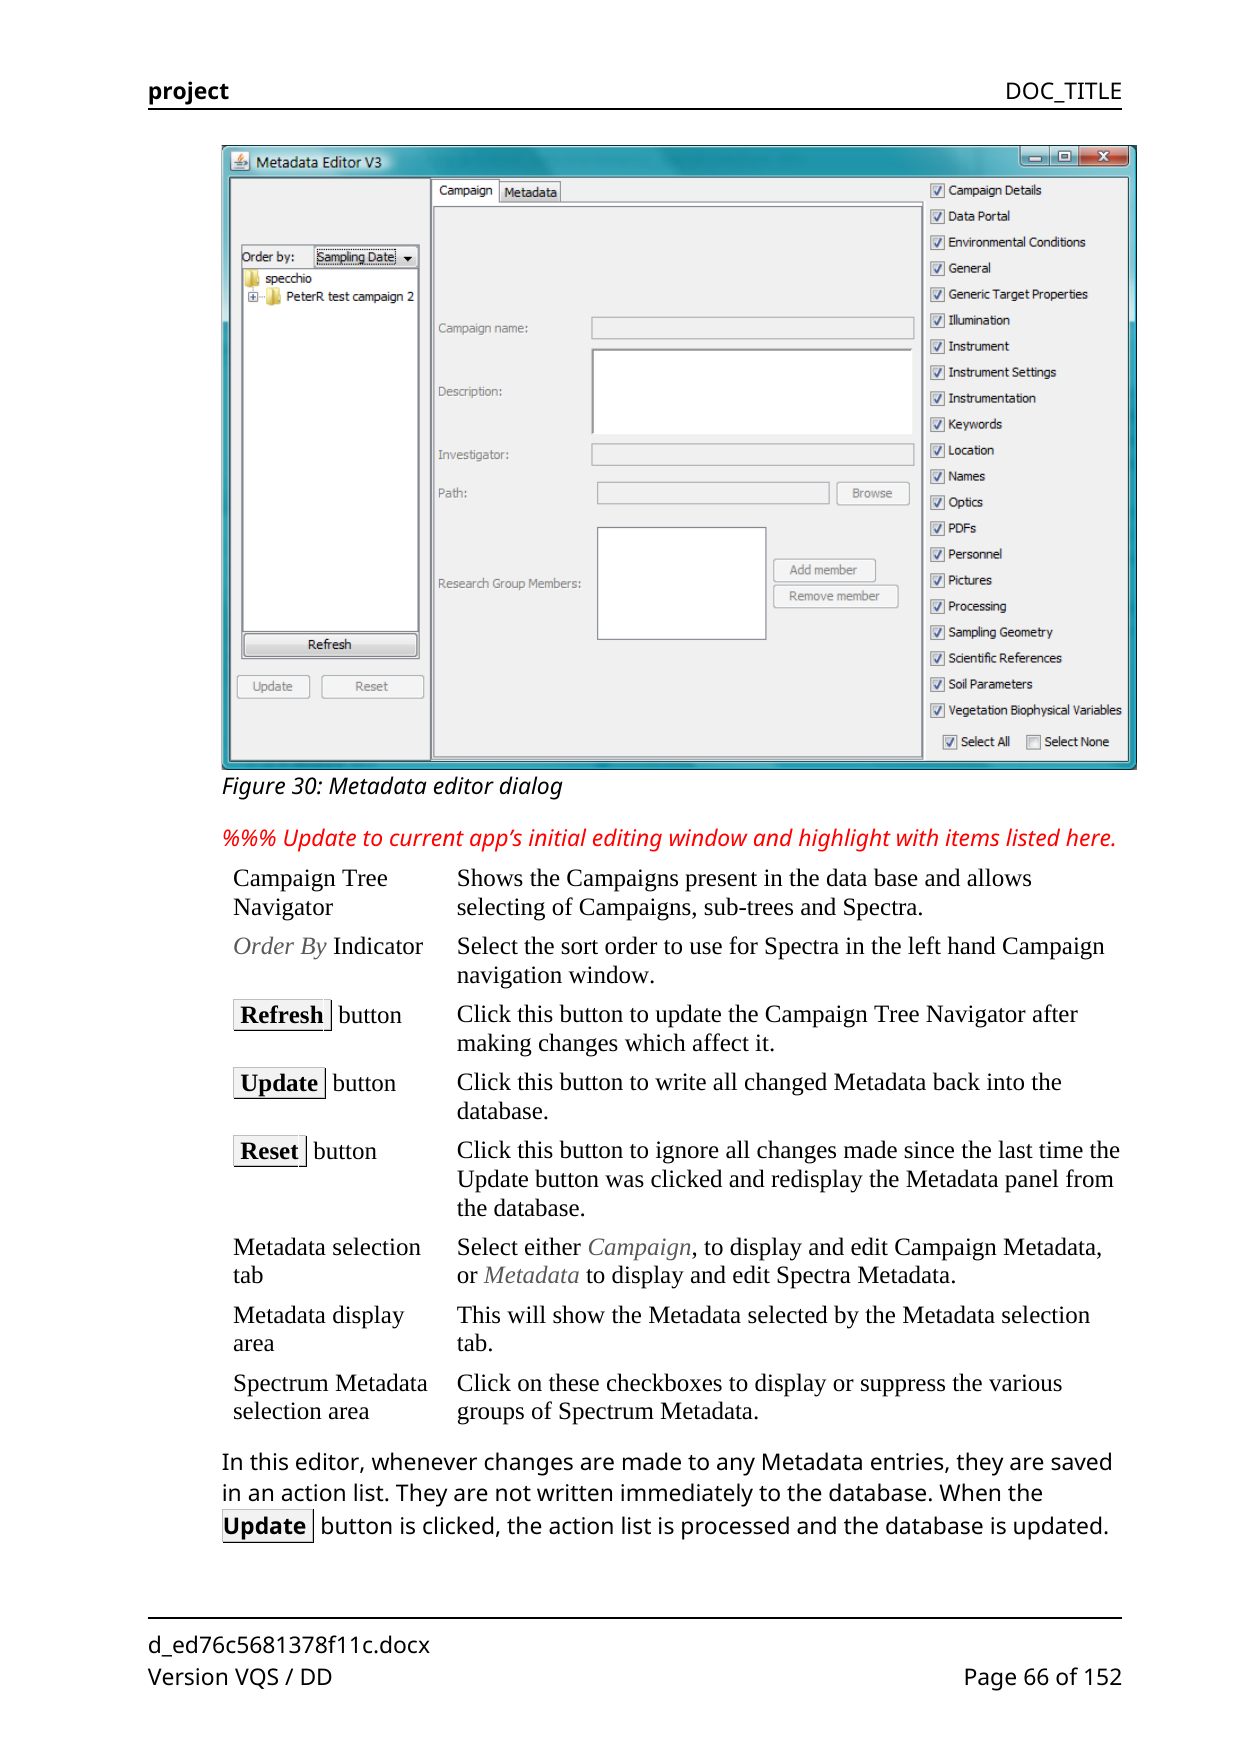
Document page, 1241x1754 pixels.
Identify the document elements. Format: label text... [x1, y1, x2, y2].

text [222, 1446, 1122, 1543]
table_cell Click this button to update the Campaign Tree Navigator after making changes which affect it. [445, 999, 1133, 1067]
table_cell Update button [222, 1067, 445, 1135]
table_header Shows the Campaigns present in the data base and allows selecting of Campaigns, sub-trees and Spectra. [445, 864, 1133, 931]
table_cell Select the sort order to use for Spectra in the left hand Campaign navigation window. [445, 931, 1133, 999]
table_header Campaign Tree Navigator [222, 864, 445, 931]
text %%% Update to current app’s initial editing window and highlight with items listed here. [222, 822, 1122, 853]
table_cell Click this button to write all changed Metadata back into the database. [445, 1067, 1133, 1135]
picture [221, 145, 1137, 770]
table_cell Spectrum Metadata selection area [222, 1368, 445, 1436]
table_cell Select either Campaign, to display and edit Campaign Metadata, or Metadata to display and edit Spectra Metadata. [445, 1232, 1133, 1300]
table_cell Refresh button [222, 999, 445, 1067]
table_cell This will show the Metadata selected by the Metadata selection tab. [445, 1300, 1133, 1368]
table_cell Metadata display area [222, 1300, 445, 1368]
table_cell Click on these checkboxes to display or suppress the various groups of Spectrum Metadata. [445, 1368, 1133, 1436]
table_cell Metadata selection tab [222, 1232, 445, 1300]
table_cell Reset button [222, 1135, 445, 1232]
table_cell Click this button to ignore all changes made since the last time the Update button was clicked and redisplay the Metadata panel from the database. [445, 1135, 1133, 1232]
table_cell Order By Indicator [222, 931, 445, 999]
